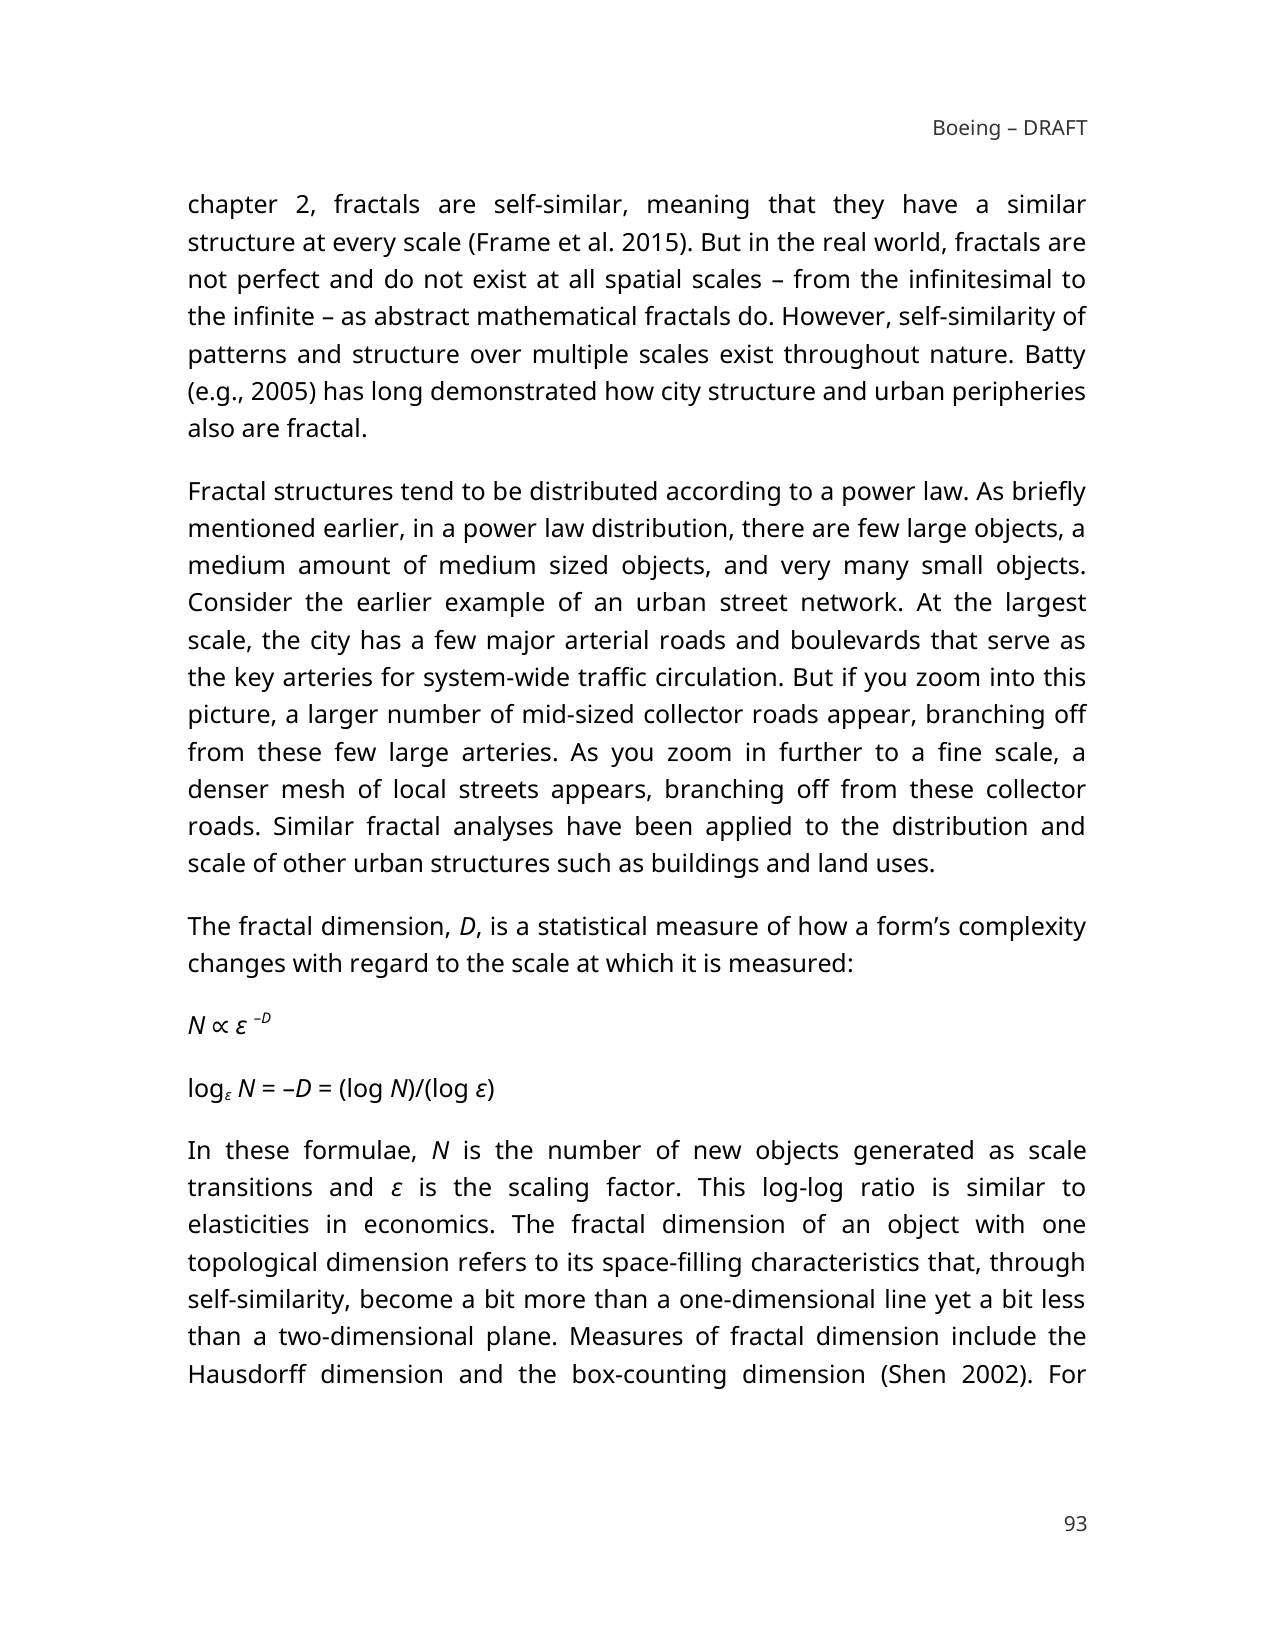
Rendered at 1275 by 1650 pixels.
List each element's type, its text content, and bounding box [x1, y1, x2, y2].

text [187, 1133, 1087, 1391]
text Fractal structures tend to be distributed according to a power law. As briefly mentioned earlier, in a power law distribution, there are few large objects, a medium amount of medium sized objects, and very many small objects. Consider the earlier example of an urban street network. At the largest scale, the city has a few major arterial roads and boulevards that serve as the key arteries for system-wide traffic circulation. But if you zoom into this picture, a larger number of mid-sized collector roads appear, branching off from these few large arteries. As you zoom in further to a fine scale, a denser mesh of local streets appears, branching off from these collector roads. Similar fractal analyses have been applied to the distribution and scale of other urban structures such as buildings and land uses. [187, 473, 1087, 880]
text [187, 187, 1087, 445]
text N ∝ ε –D [187, 1008, 1087, 1042]
text logε N = –D = (log N)/(log ε) [187, 1071, 1087, 1104]
text The fractal dimension, D, is a statistical measure of how a form’s complexity changes with regard to the scale at which it is measured: [187, 909, 1087, 980]
